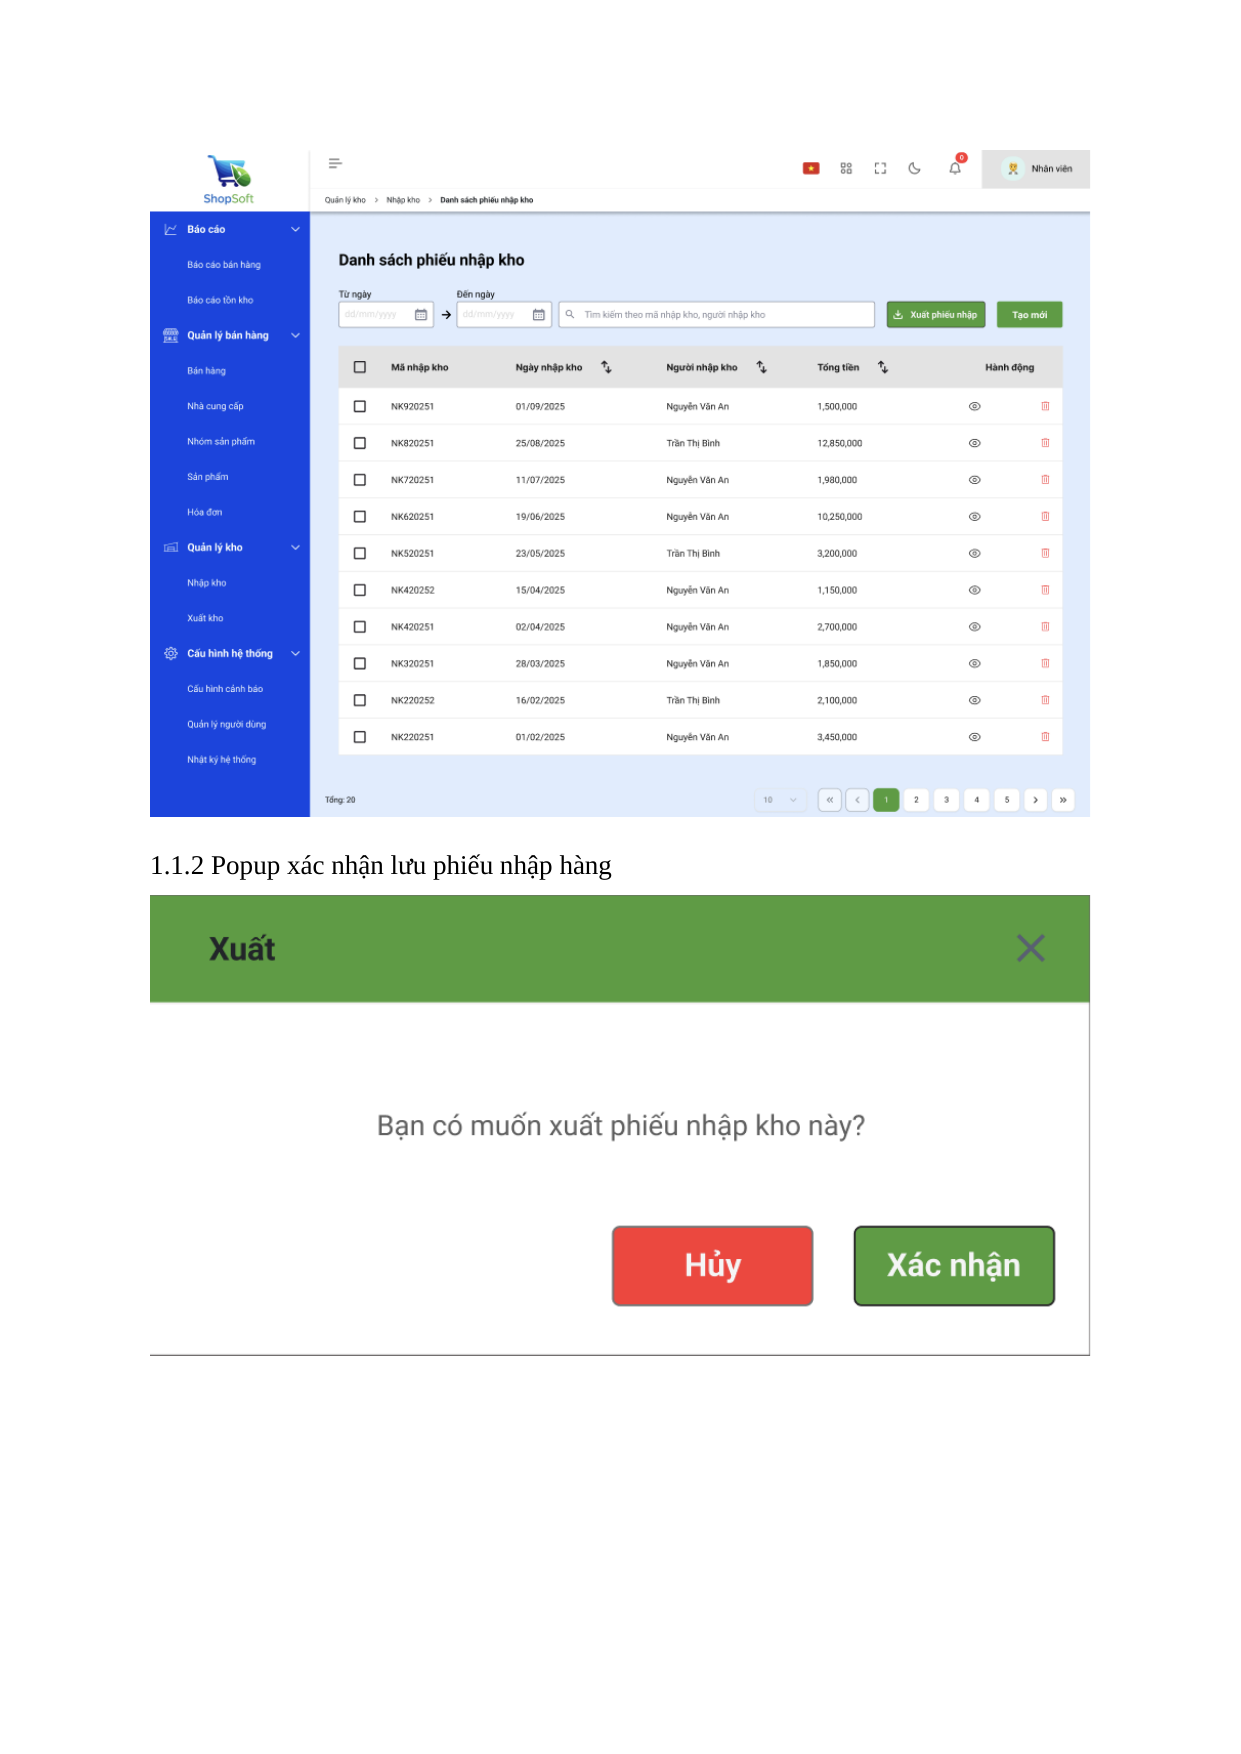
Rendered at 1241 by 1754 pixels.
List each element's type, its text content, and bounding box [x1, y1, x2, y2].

picture [150, 150, 1091, 817]
text 1.1.2 Popup xác nhận lưu phiếu nhập hàng [150, 849, 1090, 880]
picture [150, 895, 1091, 1356]
